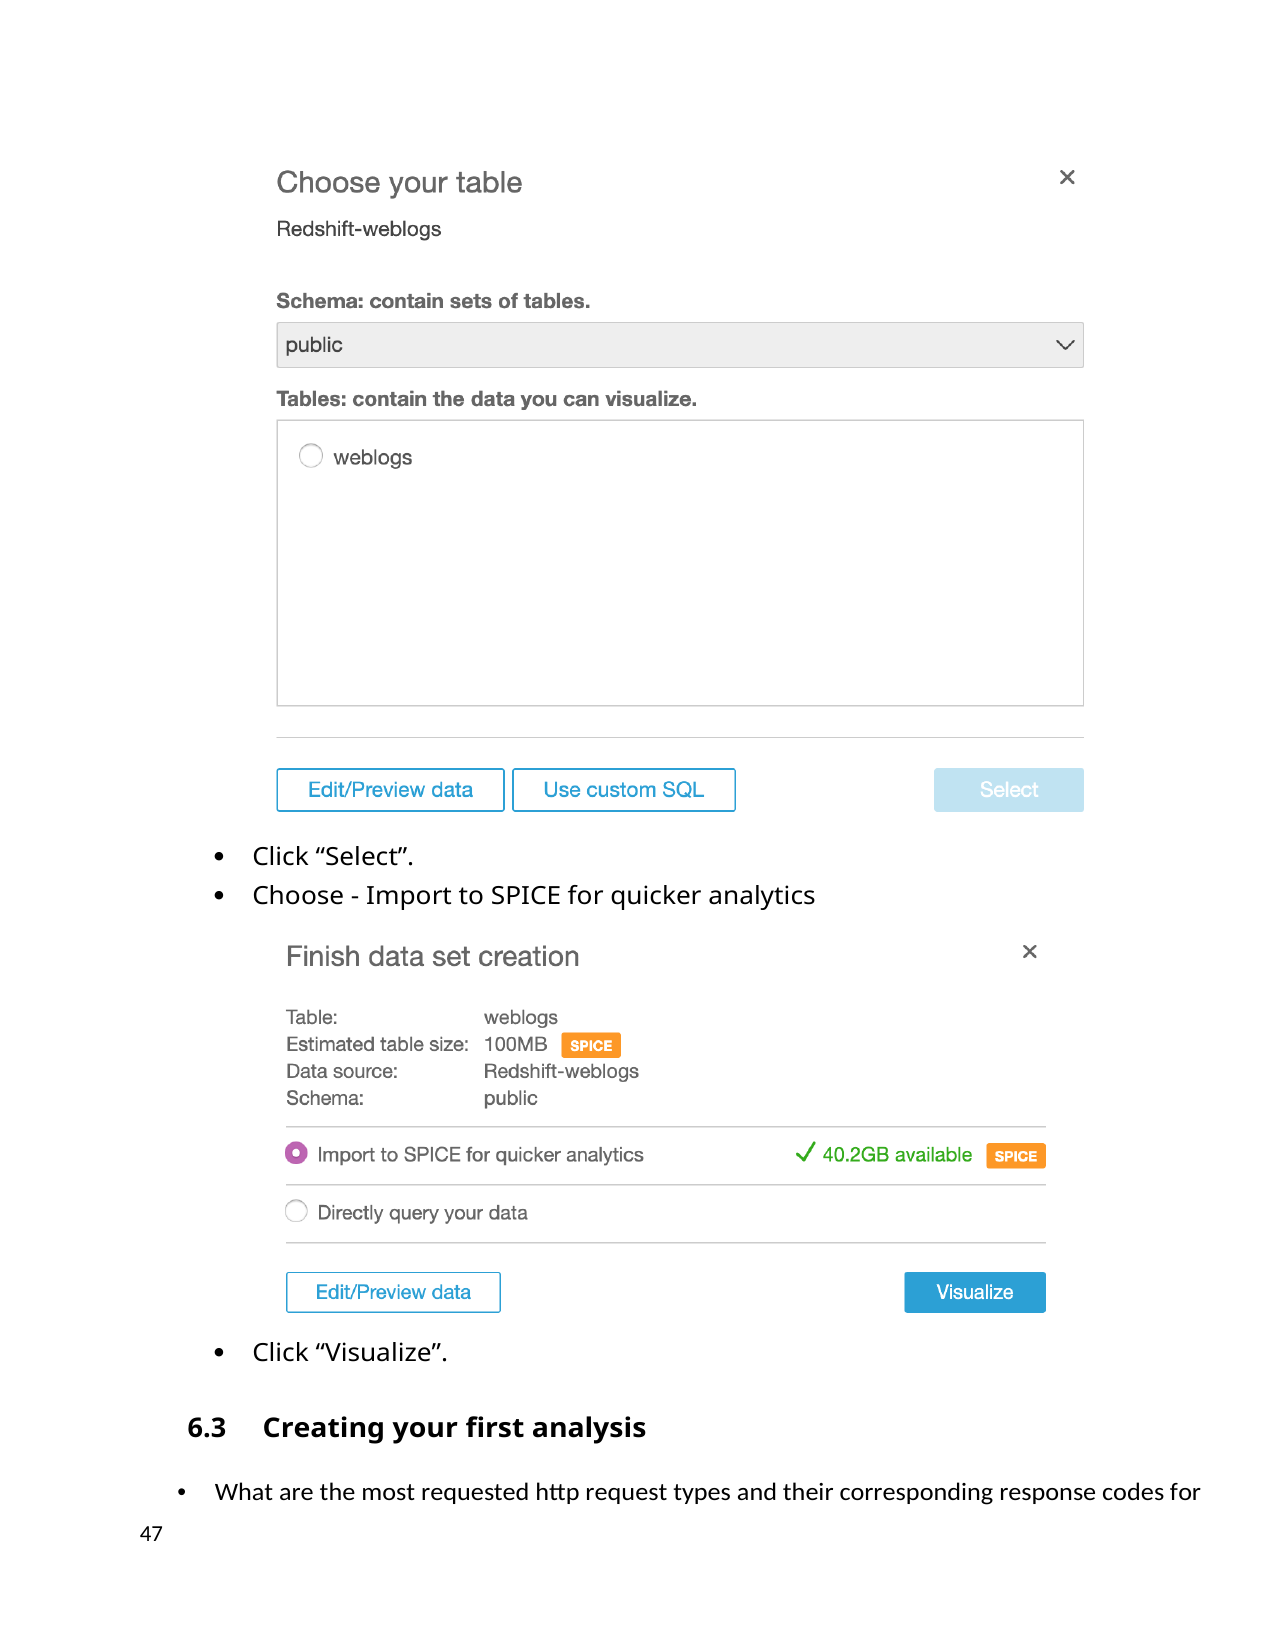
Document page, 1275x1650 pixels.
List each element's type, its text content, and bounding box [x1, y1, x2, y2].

list Choose - Import to SPICE for quicker analytics [214, 877, 1225, 911]
list Click “Select”. [214, 838, 1225, 872]
picture [252, 916, 1068, 1331]
list Click “Visualize”. [214, 1334, 1225, 1369]
subtitle Creating your first analysis [187, 1409, 1225, 1446]
picture [252, 141, 1117, 834]
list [177, 1476, 1225, 1507]
